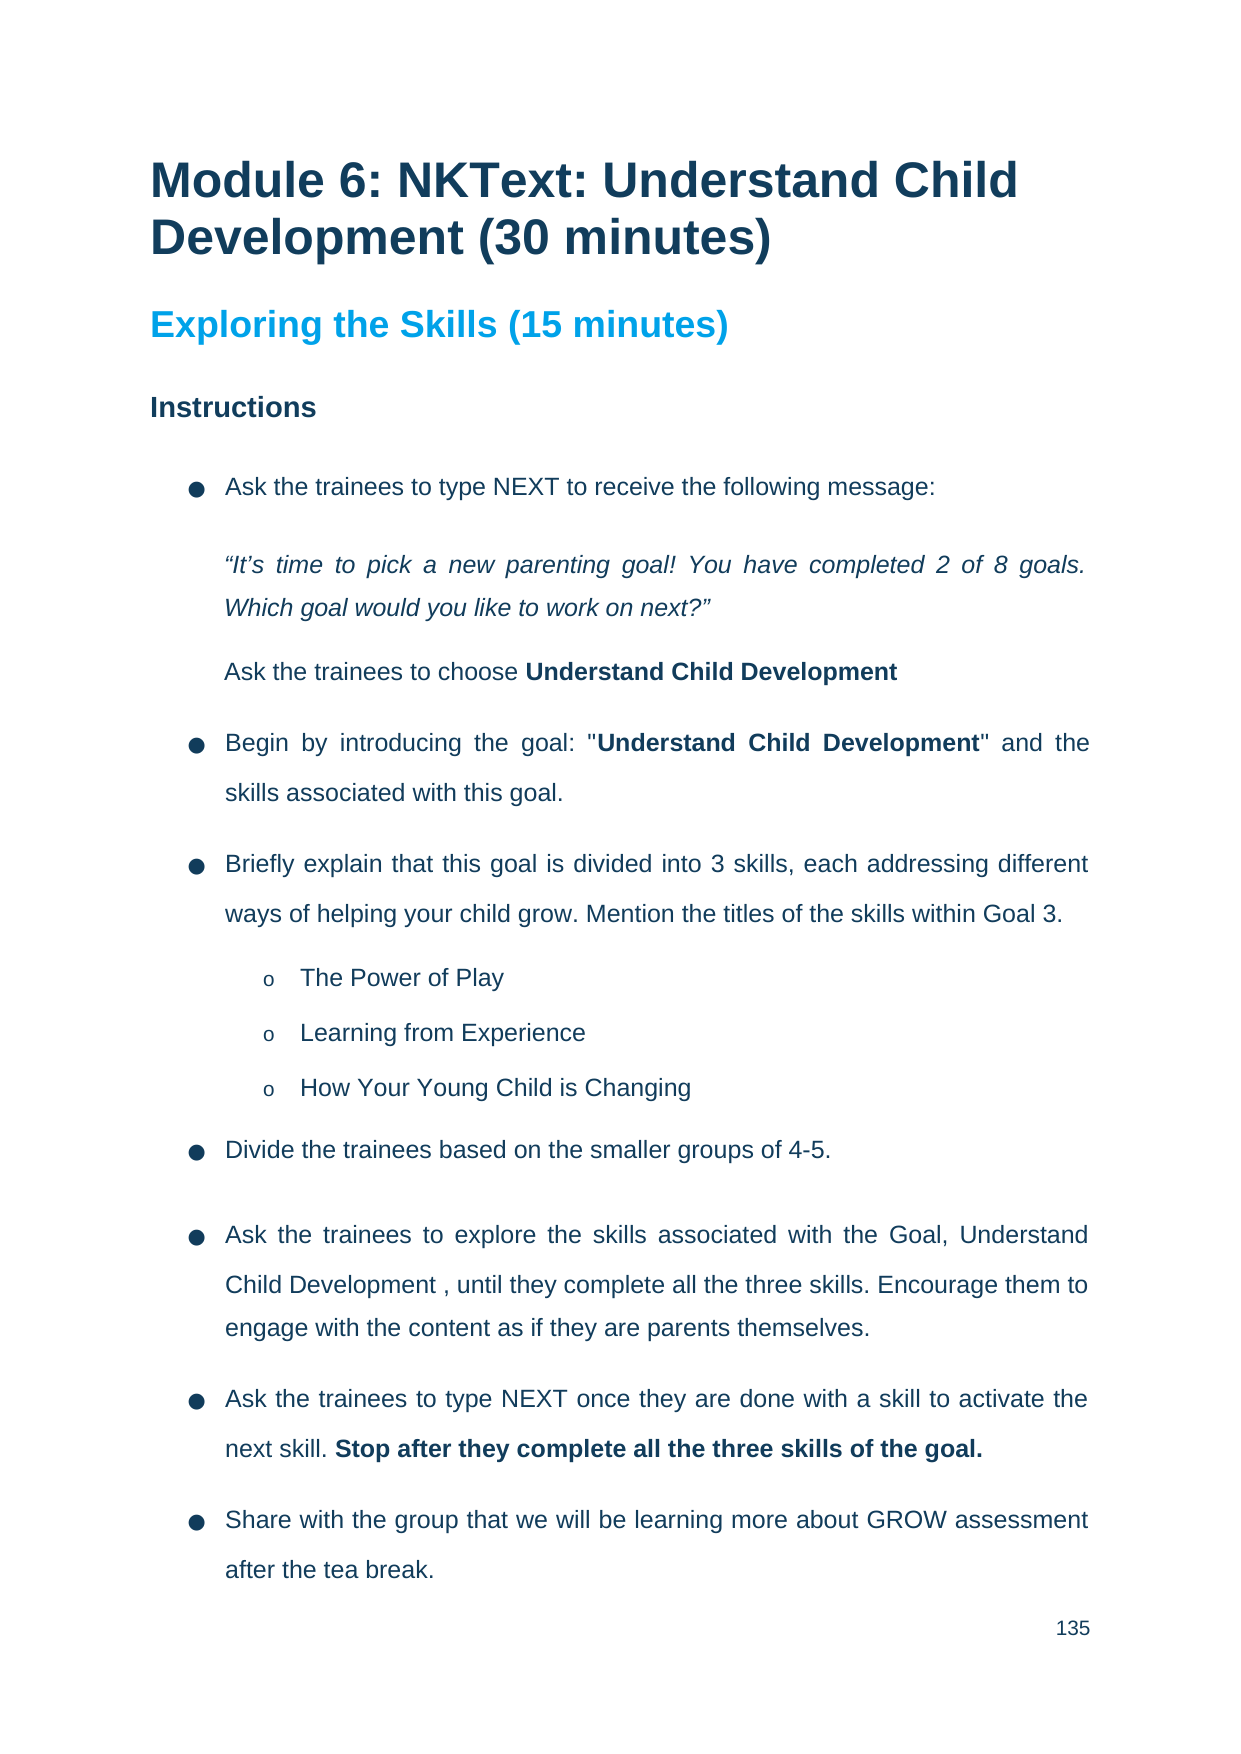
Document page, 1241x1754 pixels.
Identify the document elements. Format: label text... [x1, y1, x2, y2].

list Begin by introducing the goal: "Understand Child Development" and the skills associated with this goal. [187, 721, 1090, 807]
subtitle Module 6: NKText: Understand Child Development (30 minutes) [150, 150, 1090, 265]
subtitle Exploring the Skills (15 minutes) [150, 302, 1090, 346]
list Ask the trainees to type NEXT to receive the following message: [187, 465, 1090, 508]
list Briefly explain that this goal is divided into 3 skills, each addressing different ways of helping your child grow. Mention the titles of the skills within Goal 3. [187, 842, 1090, 928]
text Ask the trainees to choose Understand Child Development [224, 657, 1090, 686]
text “It’s time to pick a new parenting goal! You have completed 2 of 8 goals. Which goal would you like to work on next?” [224, 550, 1090, 622]
list Divide the trainees based on the smaller groups of 4-5. [187, 1128, 1090, 1170]
subtitle Instructions [150, 389, 1090, 423]
list How Your Young Child is Changing [262, 1073, 1090, 1102]
list Share with the group that we will be learning more about GROW assessment after the tea break. [187, 1498, 1090, 1583]
list Ask the trainees to explore the skills associated with the Goal, Understand Child Development , until they complete all the three skills. Encourage them to engage with the content as if they are parents themselves. [187, 1212, 1090, 1341]
list Learning from Experience [262, 1018, 1090, 1047]
list Ask the trainees to type NEXT once they are done with a skill to activate the next skill. Stop after they complete all the three skills of the goal. [187, 1377, 1090, 1462]
list The Power of Play [262, 963, 1090, 993]
